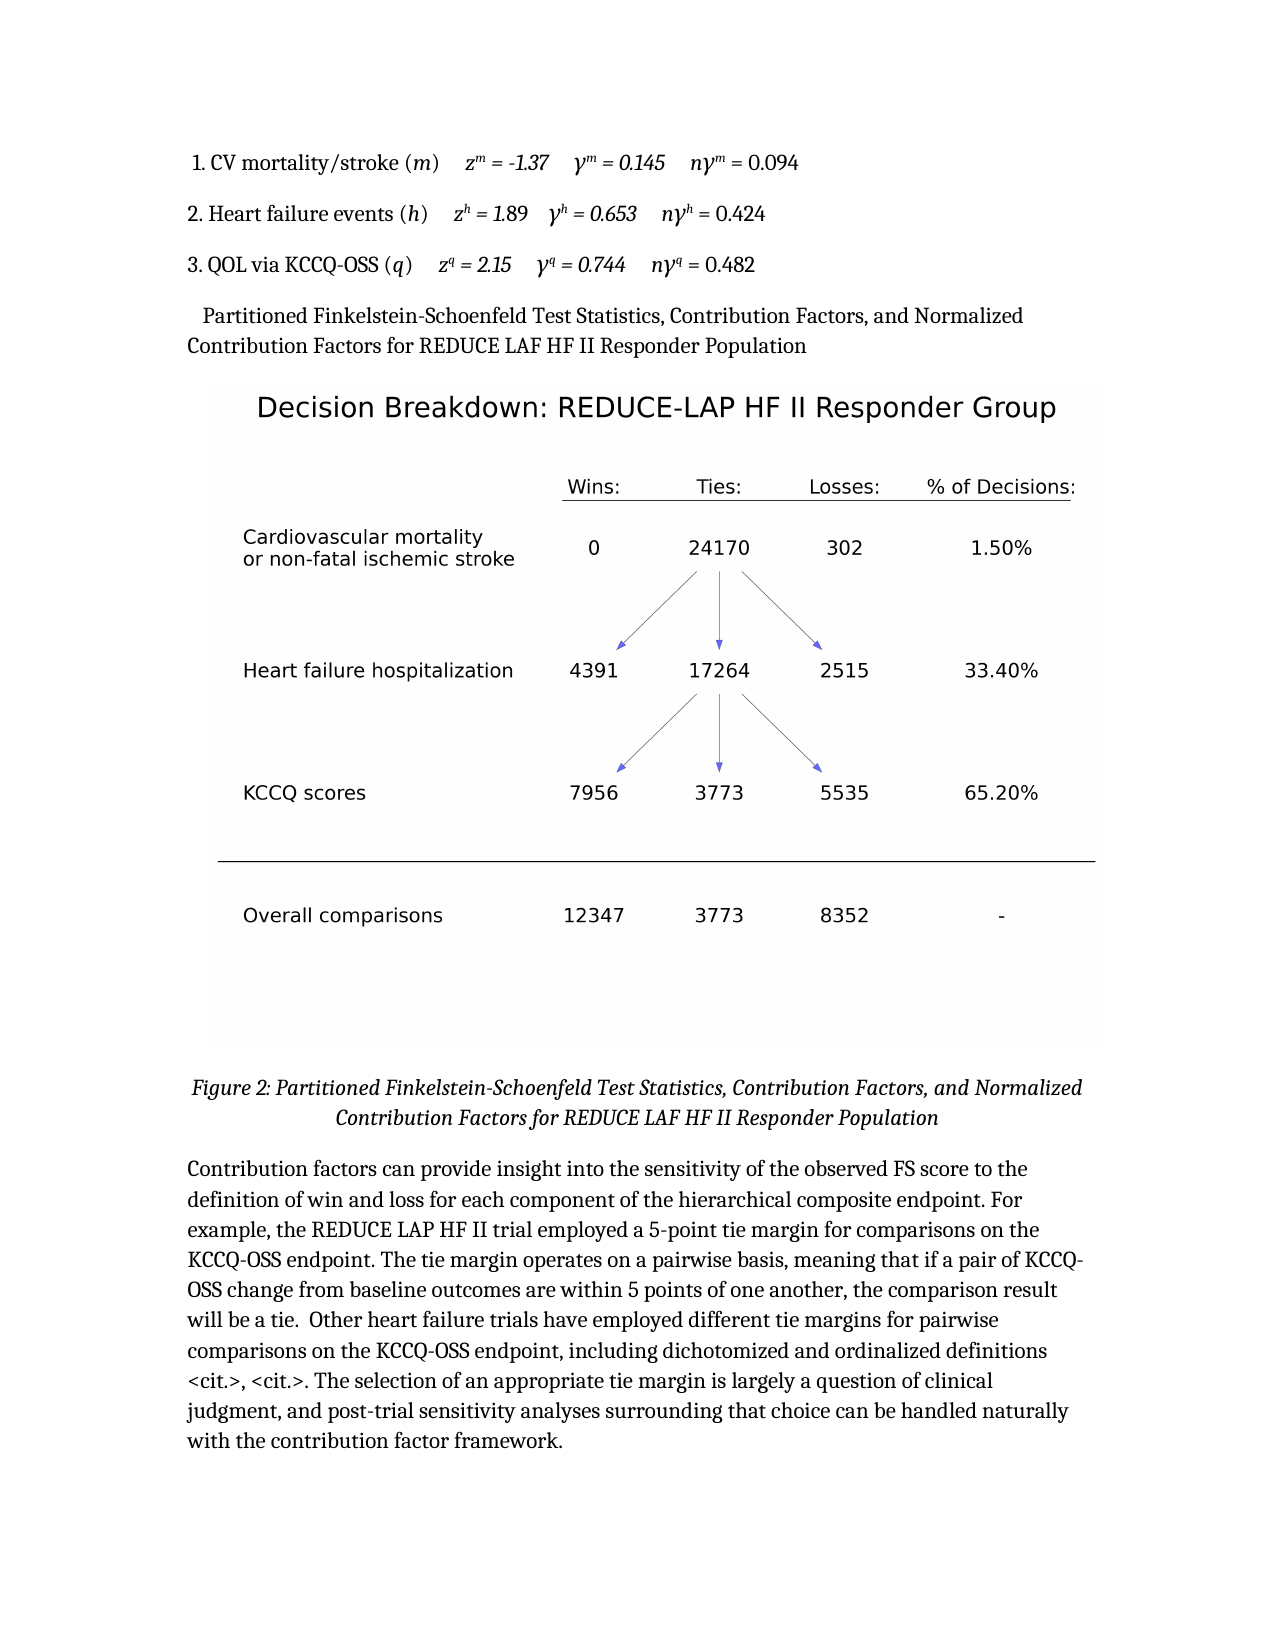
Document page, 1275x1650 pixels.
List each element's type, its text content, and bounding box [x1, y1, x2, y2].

picture [206, 384, 1107, 1051]
text 3. QOL via KCCQ-OSS (q) zq = 2.15 γq = 0.744 nγq = 0.482 [187, 252, 1087, 278]
text Partitioned Finkelstein-Schoenfeld Test Statistics, Contribution Factors, and Normalized Contribution Factors for REDUCE LAF HF II Responder Population [187, 303, 1087, 360]
text Contribution factors can provide insight into the sensitivity of the observed FS score to the definition of win and loss for each component of the hierarchical composite endpoint. For example, the REDUCE LAP HF II trial employed a 5-point tie margin for comparisons on the KCCQ-OSS endpoint. The tie margin operates on a pairwise basis, meaning that if a pair of KCCQ-OSS change from baseline outcomes are within 5 points of one another, the comparison result will be a tie. Other heart failure trials have employed different tie margins for pairwise comparisons on the KCCQ-OSS endpoint, including dichotomized and ordinalized definitions <cit.>, <cit.>. The selection of an appropriate tie margin is largely a question of clinical judgment, and post-trial sensitivity analyses surrounding that choice can be handled naturally with the contribution factor framework. [187, 1156, 1087, 1454]
text Figure 2: Partitioned Finkelstein-Schoenfeld Test Statistics, Contribution Factors, and Normalized Contribution Factors for REDUCE LAF HF II Responder Population [187, 1075, 1087, 1131]
text 1. CV mortality/stroke (m) zm = -1.37 γm = 0.145 nγm = 0.094 [187, 150, 1087, 176]
text 2. Heart failure events (h) zh = 1.89 γh = 0.653 nγh = 0.424 [187, 201, 1087, 227]
